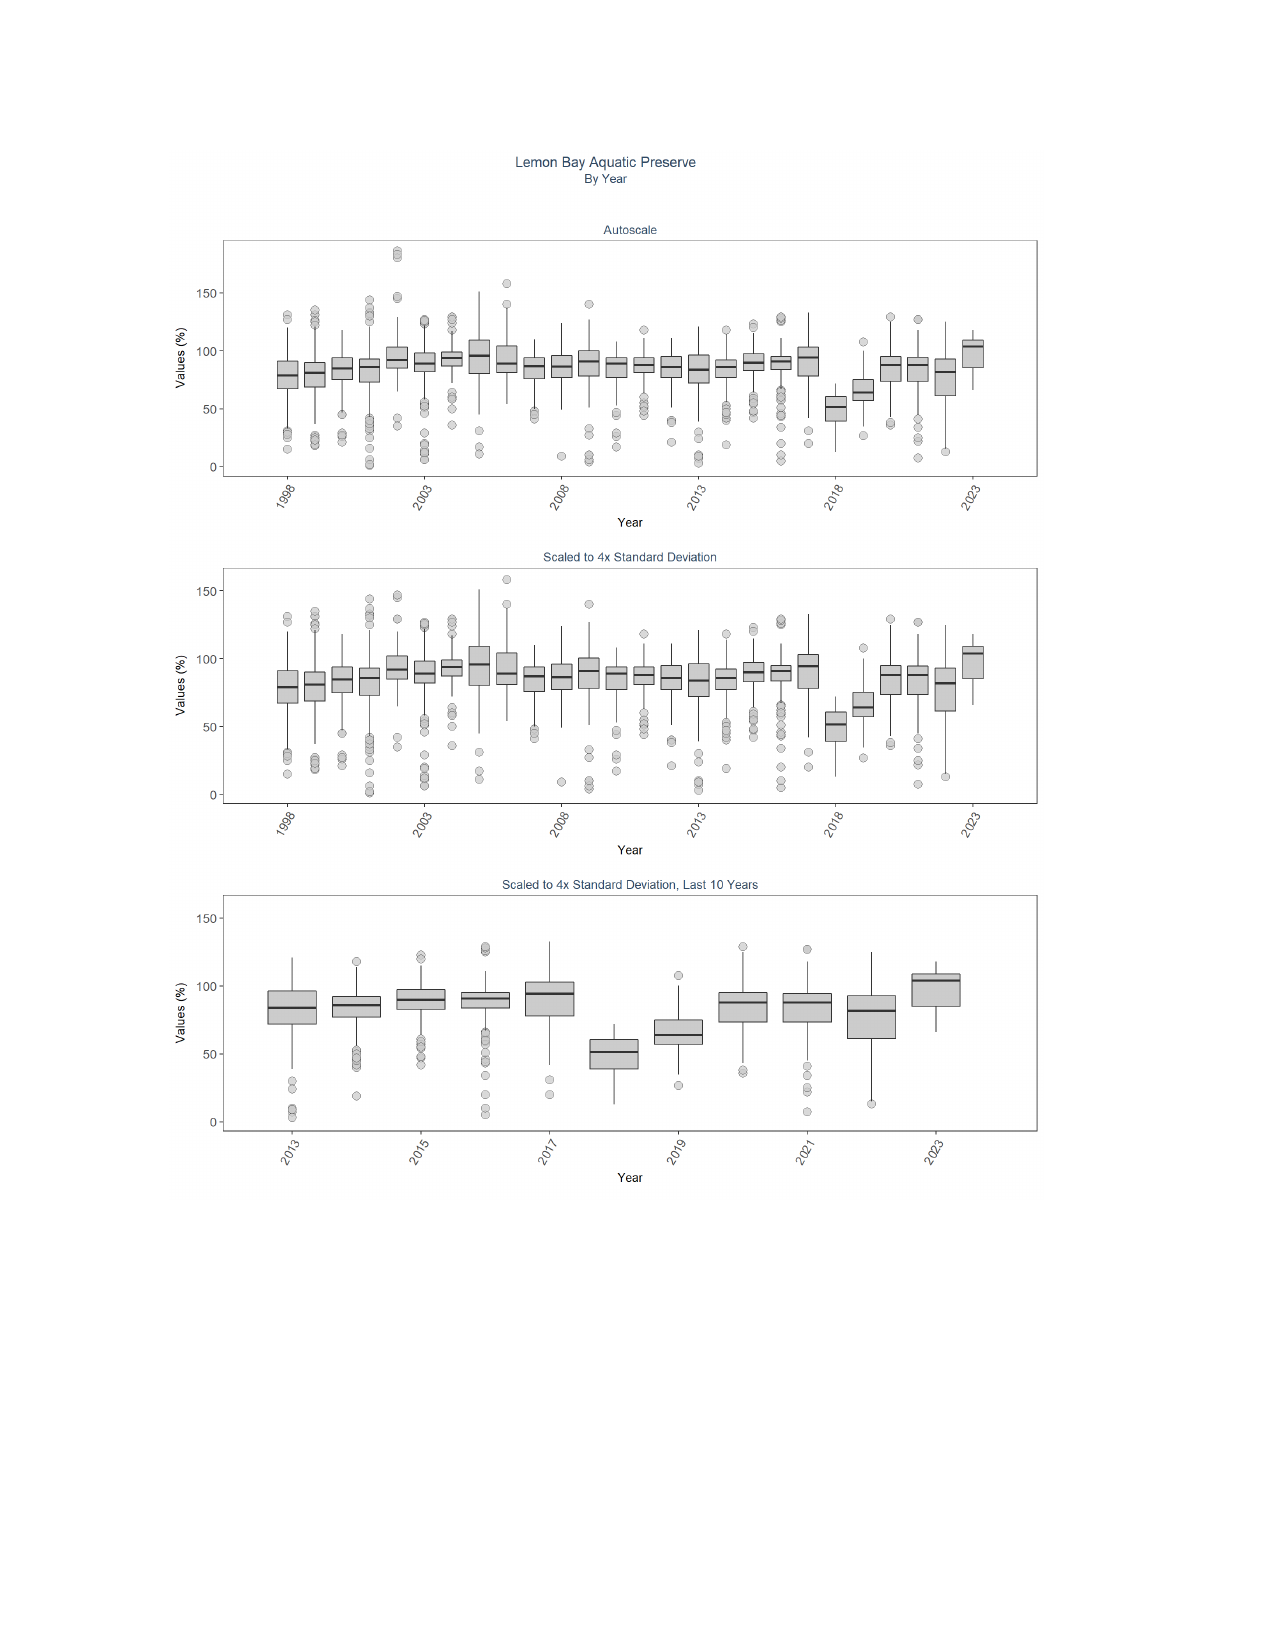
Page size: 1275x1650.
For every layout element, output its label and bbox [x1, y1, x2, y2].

picture [168, 150, 1044, 1200]
